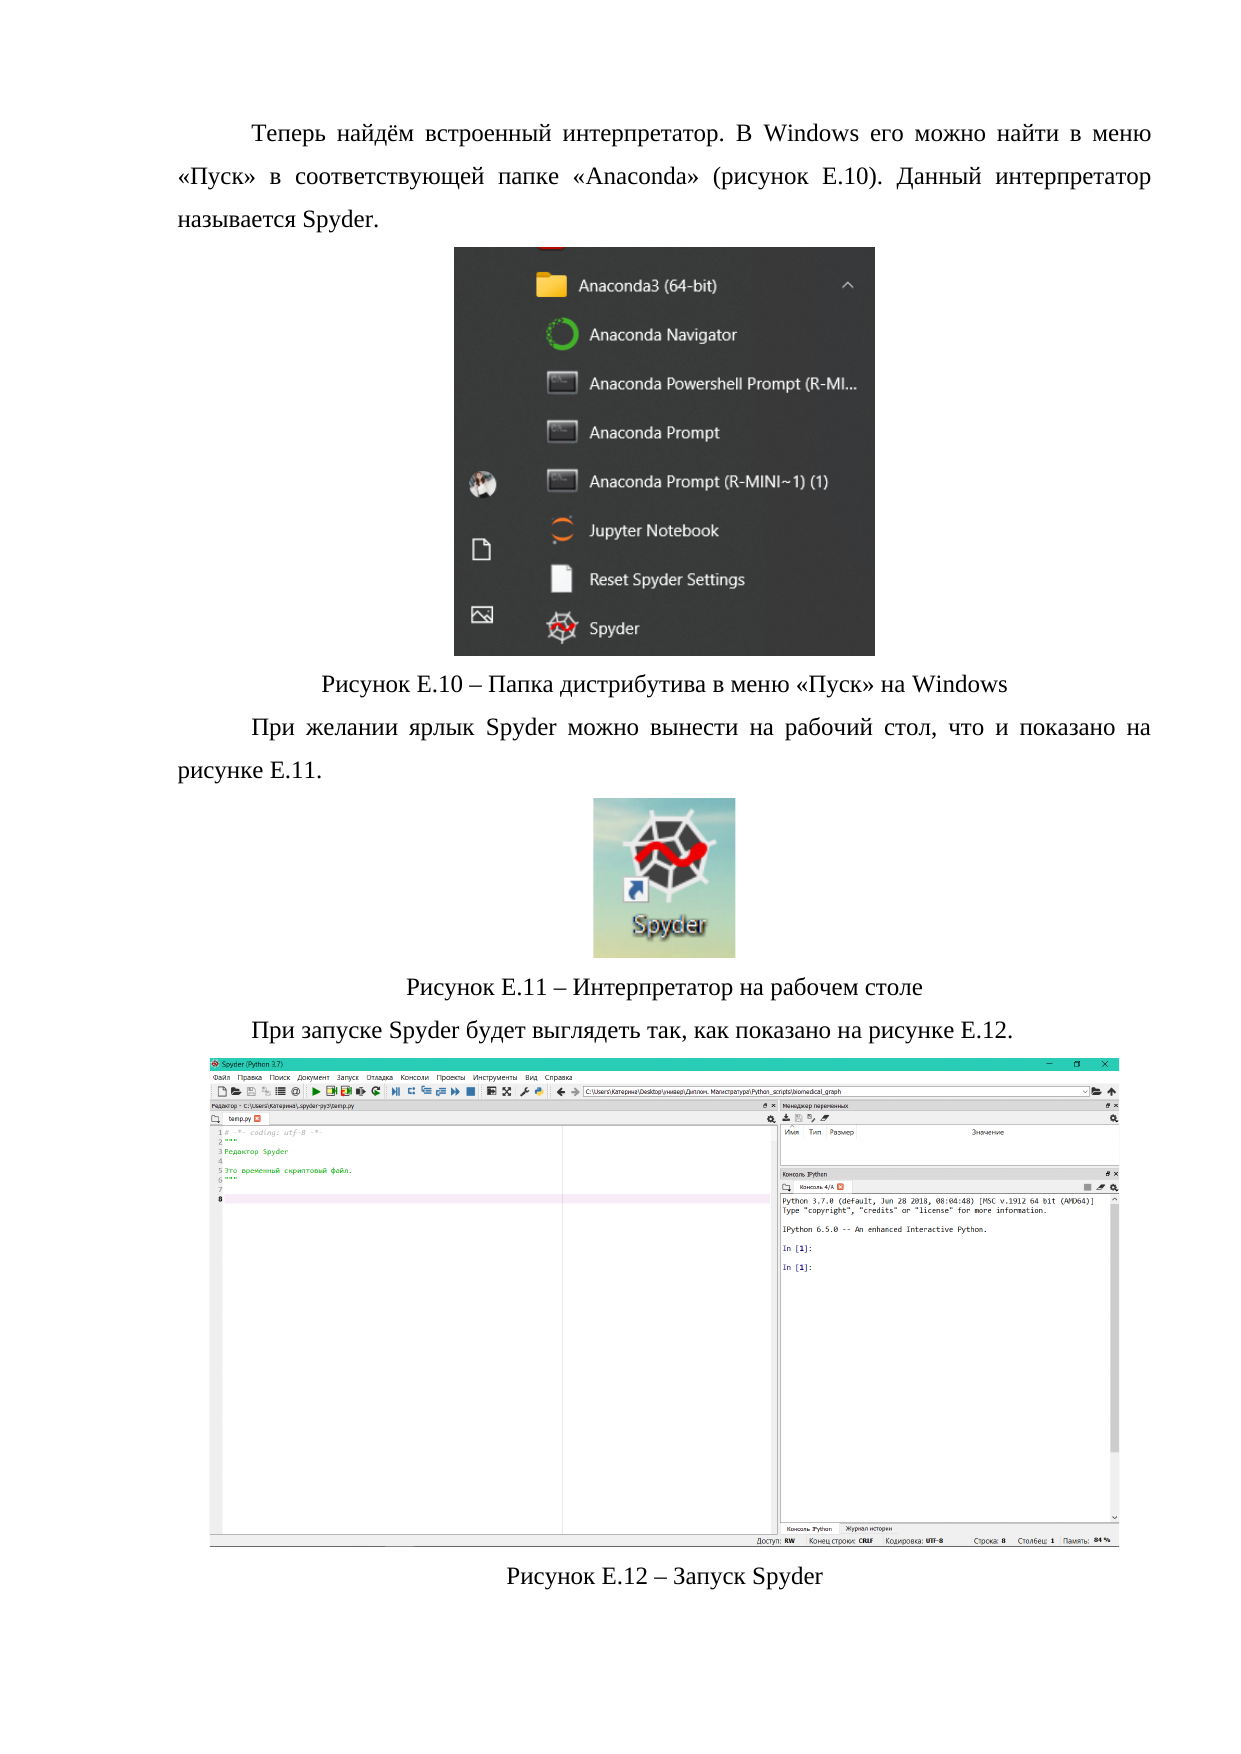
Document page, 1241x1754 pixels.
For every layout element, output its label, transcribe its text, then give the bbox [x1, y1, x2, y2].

text Рисунок Е.11 – Интерпретатор на рабочем столе [177, 972, 1152, 1001]
picture [593, 798, 736, 958]
text Рисунок Е.12 – Запуск Spyder [177, 1561, 1152, 1589]
picture [454, 247, 875, 656]
picture [209, 1058, 1120, 1547]
text При желании ярлык Spyder можно вынести на рабочий стол, что и показано на рисунке Е.11. [177, 712, 1152, 784]
text При запуске Spyder будет выглядеть так, как показано на рисунке Е.12. [177, 1015, 1152, 1044]
text Теперь найдём встроенный интерпретатор. В Windows его можно найти в меню «Пуск» в соответствующей папке «Anaconda» (рисунок Е.10). Данный интерпретатор называется Spyder. [177, 118, 1152, 233]
text Рисунок Е.10 – Папка дистрибутива в меню «Пуск» на Windows [177, 669, 1152, 698]
